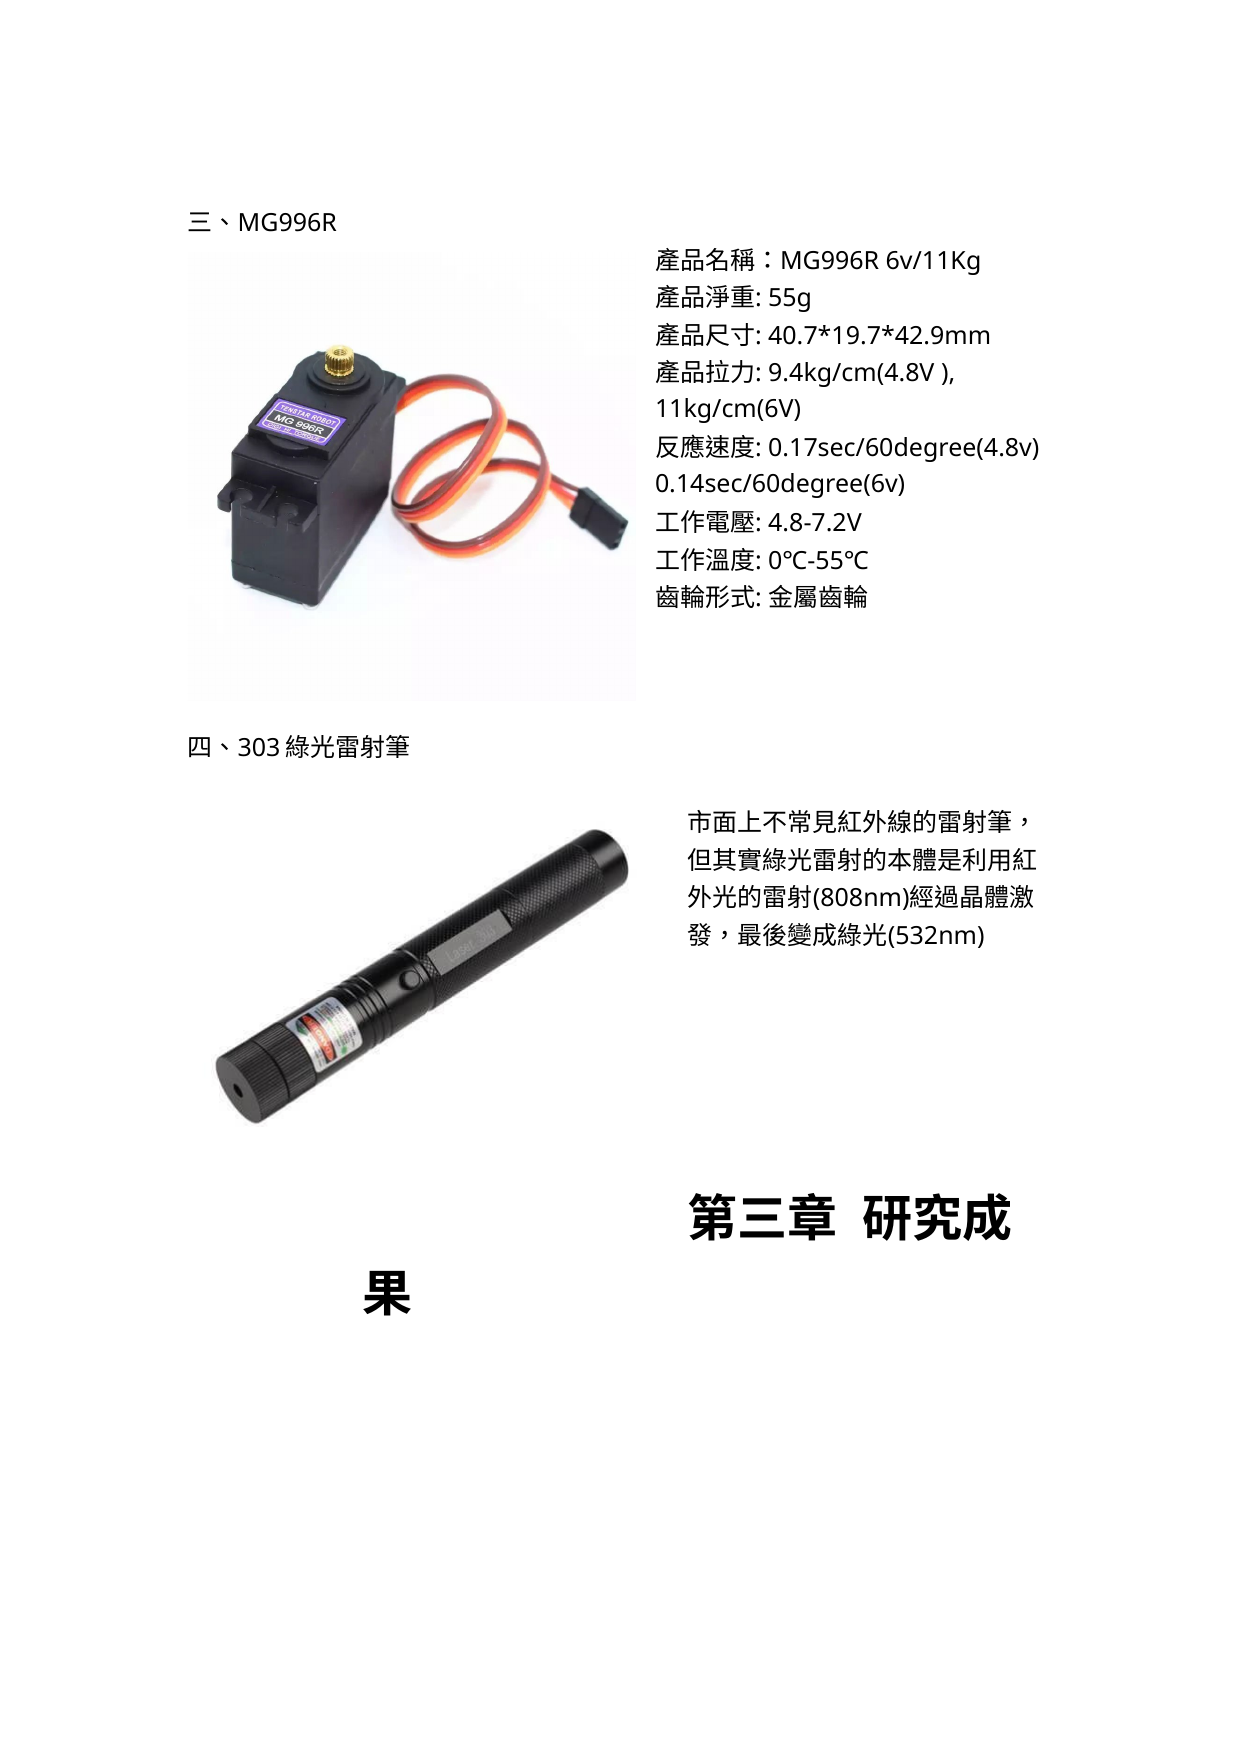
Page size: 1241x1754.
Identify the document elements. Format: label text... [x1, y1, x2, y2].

text 產品淨重: 55g [636, 277, 1053, 314]
list 研究成果 [187, 1177, 1053, 1327]
picture [187, 252, 636, 701]
text 四、303綠光雷射筆 [187, 727, 1053, 764]
text 市面上不常見紅外線的雷射筆，但其實綠光雷射的本體是利用紅外光的雷射(808nm)經過晶體激發，最後變成綠光(532nm) [669, 802, 1053, 952]
picture [187, 773, 669, 1185]
text 產品尺寸: 40.7*19.7*42.9mm [636, 314, 1053, 352]
text 工作溫度: 0℃-55℃ [636, 539, 1053, 577]
text 工作電壓: 4.8-7.2V [636, 502, 1053, 539]
text 產品拉力: 9.4kg/cm(4.8V ), 11kg/cm(6V) [636, 352, 1053, 427]
text 齒輪形式: 金屬齒輪 [636, 577, 1053, 614]
text 三、MG996R [187, 202, 1053, 239]
text 產品名稱：MG996R 6v/11Kg [187, 239, 1053, 277]
text 反應速度: 0.17sec/60degree(4.8v) 0.14sec/60degree(6v) [636, 427, 1053, 502]
